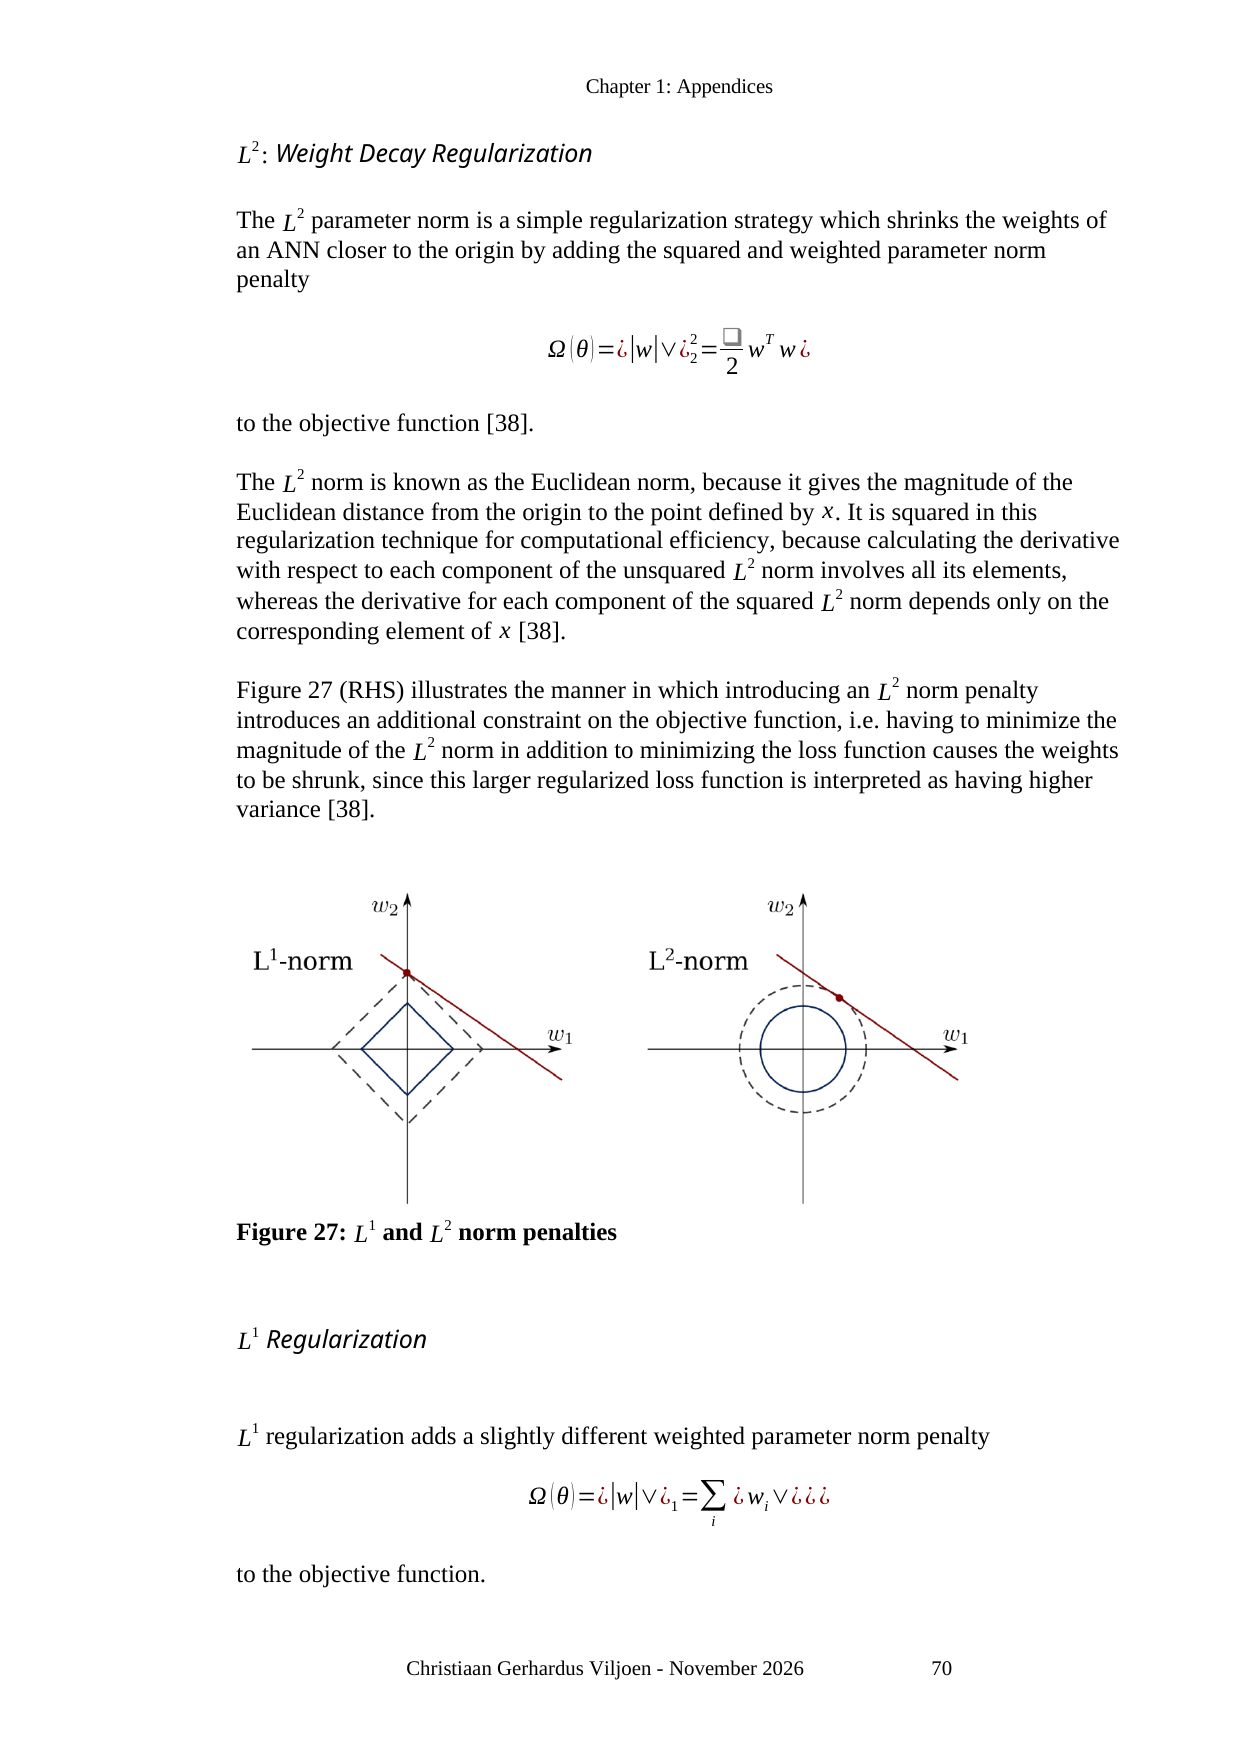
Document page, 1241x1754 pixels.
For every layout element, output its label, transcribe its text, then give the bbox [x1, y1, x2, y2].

text Figure 19 (RHS) illustrates the manner in which introducing an norm penalty introduces an additional constraint on the objective function, i.e. having to minimize the magnitude of the norm in addition to minimizing the loss function causes the weights to be shrunk, since this larger regularized loss function is interpreted as having higher variance . [236, 674, 1122, 822]
subtitle Regularization [236, 1322, 1122, 1356]
text to the objective function. [236, 1559, 1122, 1588]
subtitle Weight Decay Regularization [236, 135, 1122, 169]
text regularization adds a slightly different weighted parameter norm penalty [236, 1420, 1122, 1451]
text The norm is known as the Euclidean norm, because it gives the magnitude of the Euclidean distance from the origin to the point defined by . It is squared in this regularization technique for computational efficiency, because calculating the derivative with respect to each component of the unsquared norm involves all its elements, whereas the derivative for each component of the squared norm depends only on the corresponding element of . [236, 465, 1122, 645]
picture [236, 880, 983, 1217]
text to the objective function . [236, 408, 1122, 437]
text The parameter norm is a simple regularization strategy which shrinks the weights of an ANN closer to the origin by adding the squared and weighted parameter norm penalty [236, 204, 1122, 293]
